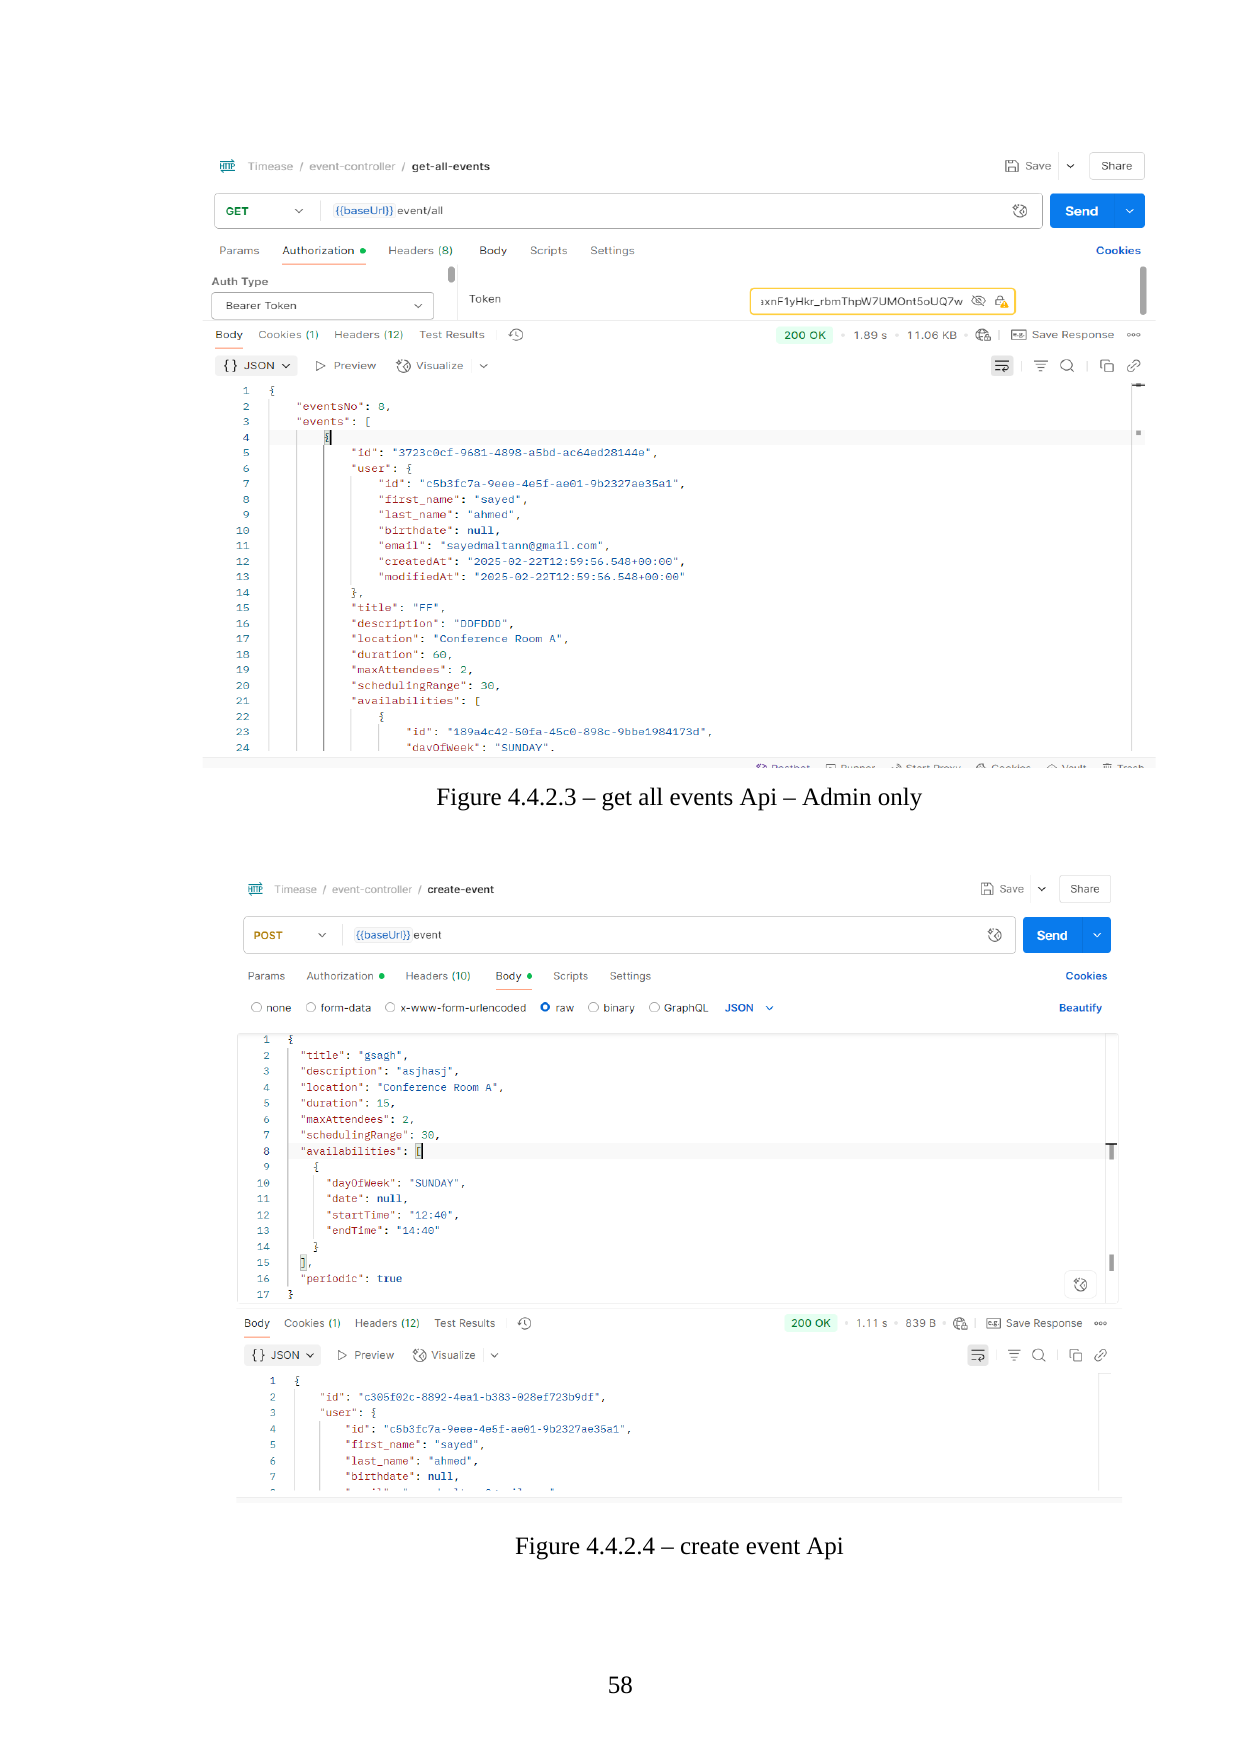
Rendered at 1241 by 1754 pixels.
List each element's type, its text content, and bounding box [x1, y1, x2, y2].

text Figure 4.4.2.4 – create event Api [236, 1503, 1122, 1560]
picture [236, 868, 1123, 1503]
picture [202, 147, 1156, 768]
text Figure 4.4.2.3 – get all events Api – Admin only [236, 768, 1122, 811]
